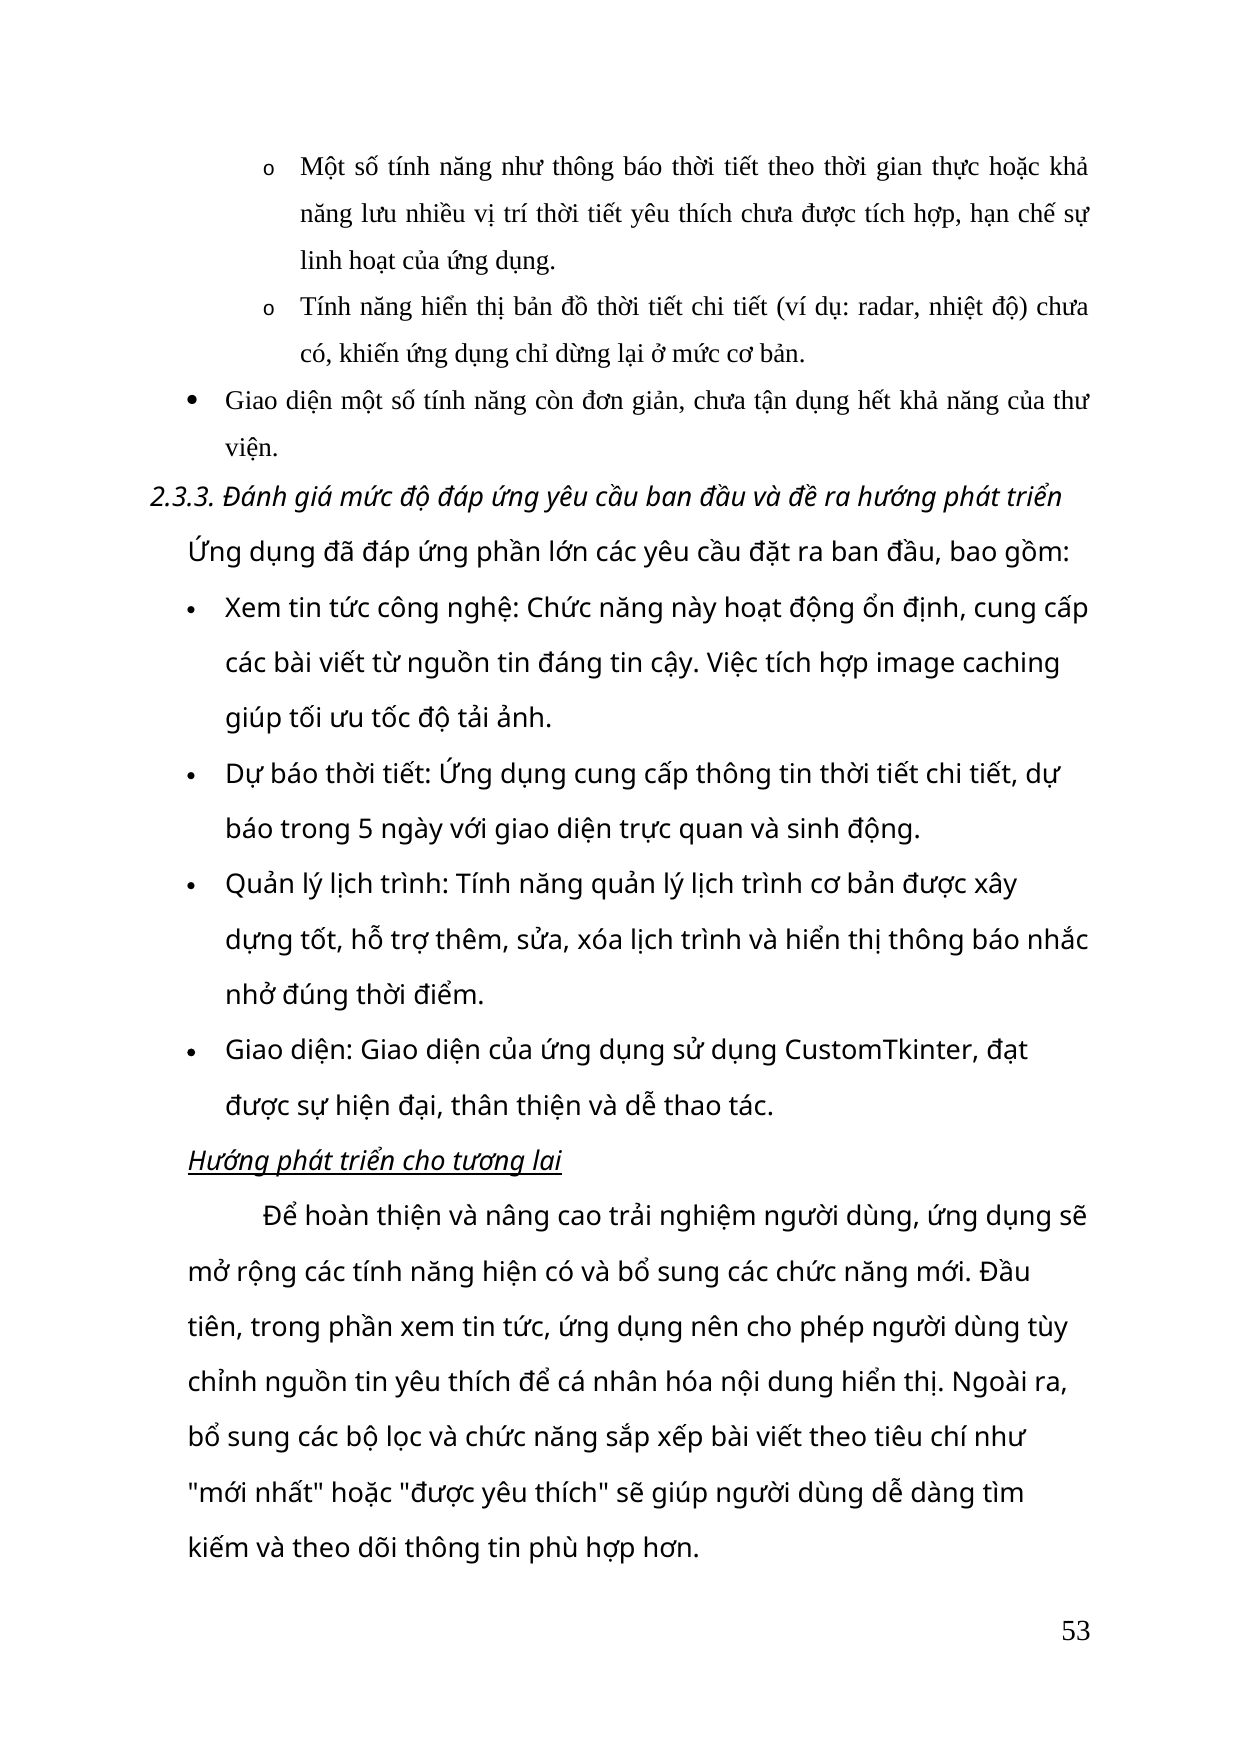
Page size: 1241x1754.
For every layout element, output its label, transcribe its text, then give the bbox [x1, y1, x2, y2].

list Giao diện: Giao diện của ứng dụng sử dụng CustomTkinter, đạt được sự hiện đại, thân thiện và dễ thao tác. [187, 1031, 1090, 1123]
text Hướng phát triển cho tương lai [150, 1141, 1090, 1178]
list Tính năng hiển thị bản đồ thời tiết chi tiết (ví dụ: radar, nhiệt độ) chưa có, khiến ứng dụng chỉ dừng lại ở mức cơ bản. [262, 290, 1090, 369]
list Một số tính năng như thông báo thời tiết theo thời gian thực hoặc khả năng lưu nhiều vị trí thời tiết yêu thích chưa được tích hợp, hạn chế sự linh hoạt của ứng dụng. [262, 150, 1090, 275]
text Để hoàn thiện và nâng cao trải nghiệm người dùng, ứng dụng sẽ mở rộng các tính năng hiện có và bổ sung các chức năng mới. Đầu tiên, trong phần xem tin tức, ứng dụng nên cho phép người dùng tùy chỉnh nguồn tin yêu thích để cá nhân hóa nội dung hiển thị. Ngoài ra, bổ sung các bộ lọc và chức năng sắp xếp bài viết theo tiêu chí như "mới nhất" hoặc "được yêu thích" sẽ giúp người dùng dễ dàng tìm kiếm và theo dõi thông tin phù hợp hơn. [187, 1197, 1090, 1565]
list Xem tin tức công nghệ: Chức năng này hoạt động ổn định, cung cấp các bài viết từ nguồn tin đáng tin cậy. Việc tích hợp image caching giúp tối ưu tốc độ tải ảnh. [187, 588, 1090, 736]
text Ứng dụng đã đáp ứng phần lớn các yêu cầu đặt ra ban đầu, bao gồm: [150, 533, 1090, 570]
subtitle 2.3.3. Đánh giá mức độ đáp ứng yêu cầu ban đầu và đề ra hướng phát triển [150, 478, 1090, 514]
list Quản lý lịch trình: Tính năng quản lý lịch trình cơ bản được xây dựng tốt, hỗ trợ thêm, sửa, xóa lịch trình và hiển thị thông báo nhắc nhở đúng thời điểm. [187, 865, 1090, 1012]
list Dự báo thời tiết: Ứng dụng cung cấp thông tin thời tiết chi tiết, dự báo trong 5 ngày với giao diện trực quan và sinh động. [187, 754, 1090, 846]
list Giao diện một số tính năng còn đơn giản, chưa tận dụng hết khả năng của thư viện. [187, 384, 1090, 462]
